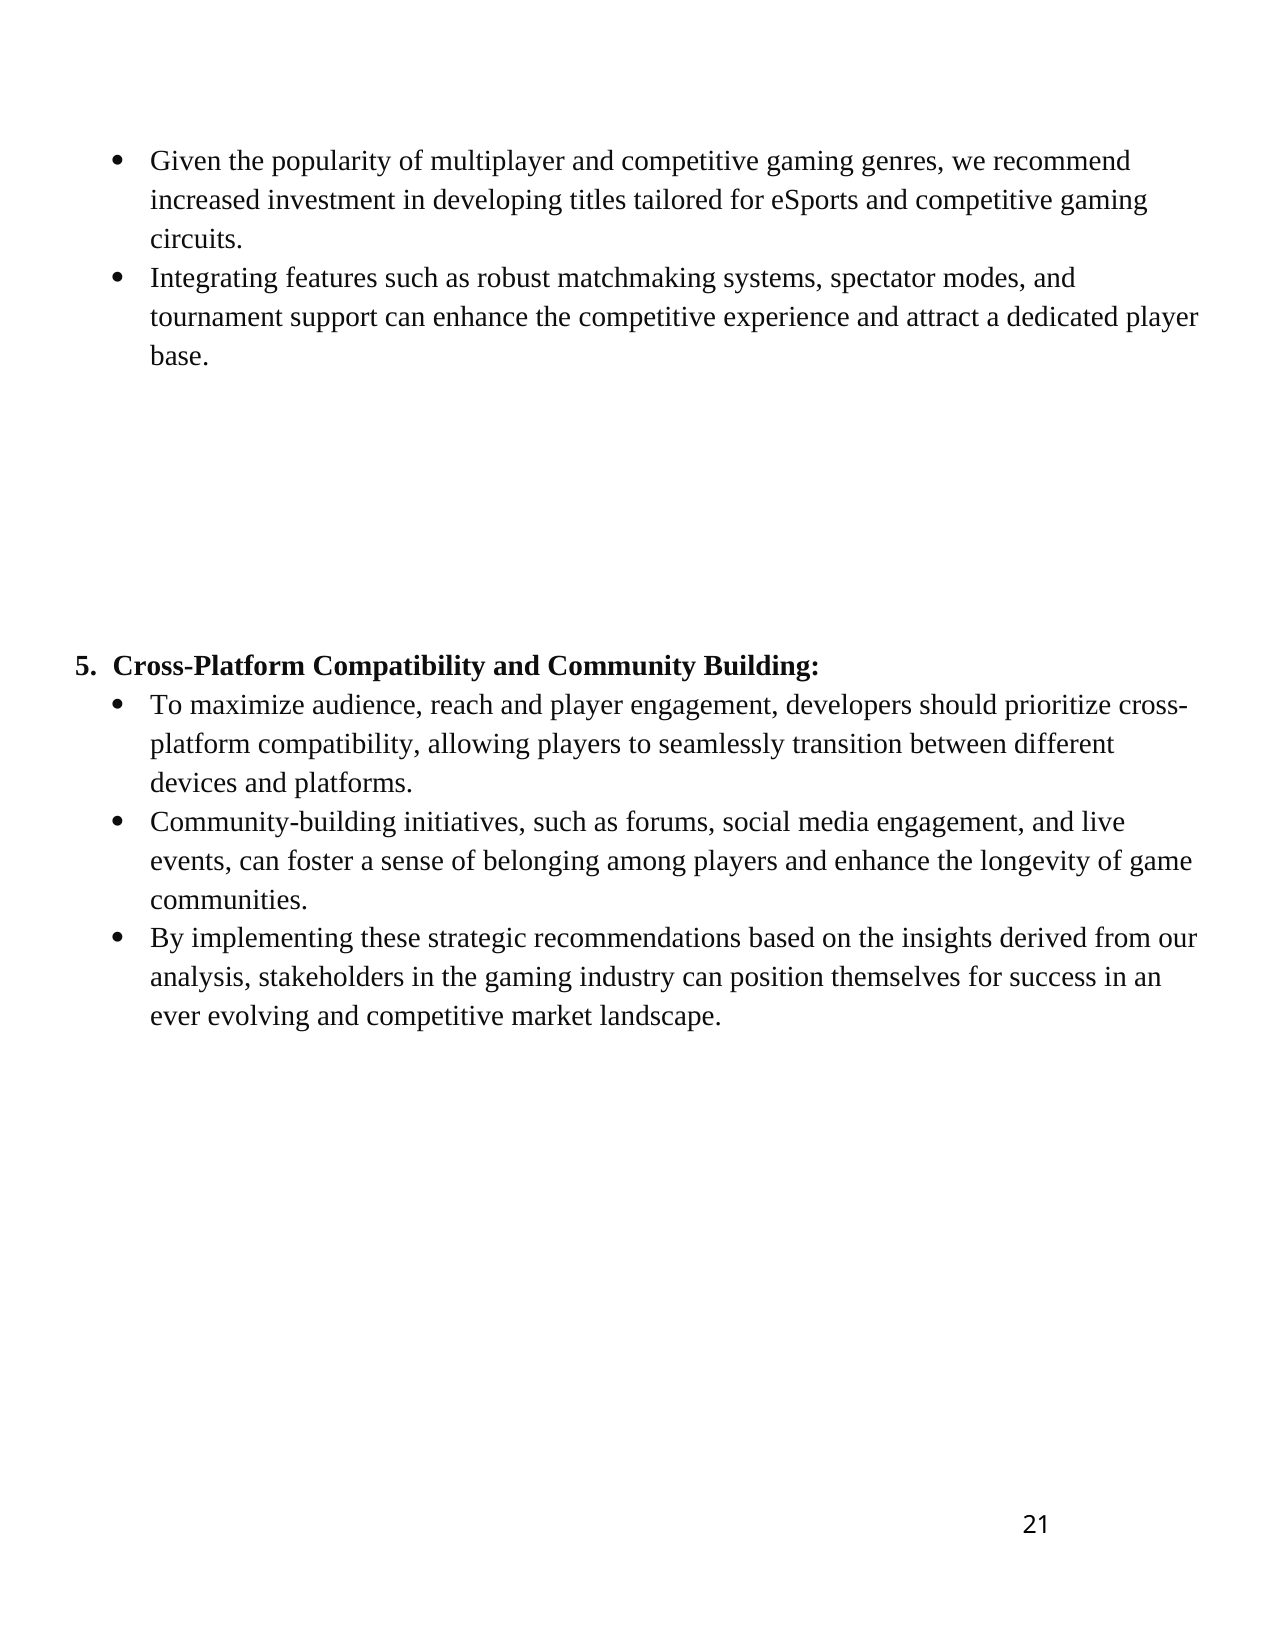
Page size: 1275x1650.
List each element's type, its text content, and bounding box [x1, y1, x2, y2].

list Cross-Platform Compatibility and Community Building: [75, 648, 1200, 682]
list By implementing these strategic recommendations based on the insights derived from our analysis, stakeholders in the gaming industry can position themselves for success in an ever evolving and competitive market landscape. [112, 921, 1200, 1032]
list Given the popularity of multiplayer and competitive gaming genres, we recommend increased investment in developing titles tailored for eSports and competitive gaming circuits. [112, 143, 1200, 254]
list Community-building initiatives, such as forums, social media engagement, and live events, can foster a sense of belonging among players and enhance the longevity of game communities. [112, 804, 1200, 915]
list Integrating features such as robust matchmaking systems, spectator modes, and tournament support can enhance the competitive experience and attract a dedicated player base. [112, 260, 1200, 371]
list To maximize audience, reach and player engagement, developers should prioritize cross-platform compatibility, allowing players to seamlessly transition between different devices and platforms. [112, 687, 1200, 799]
